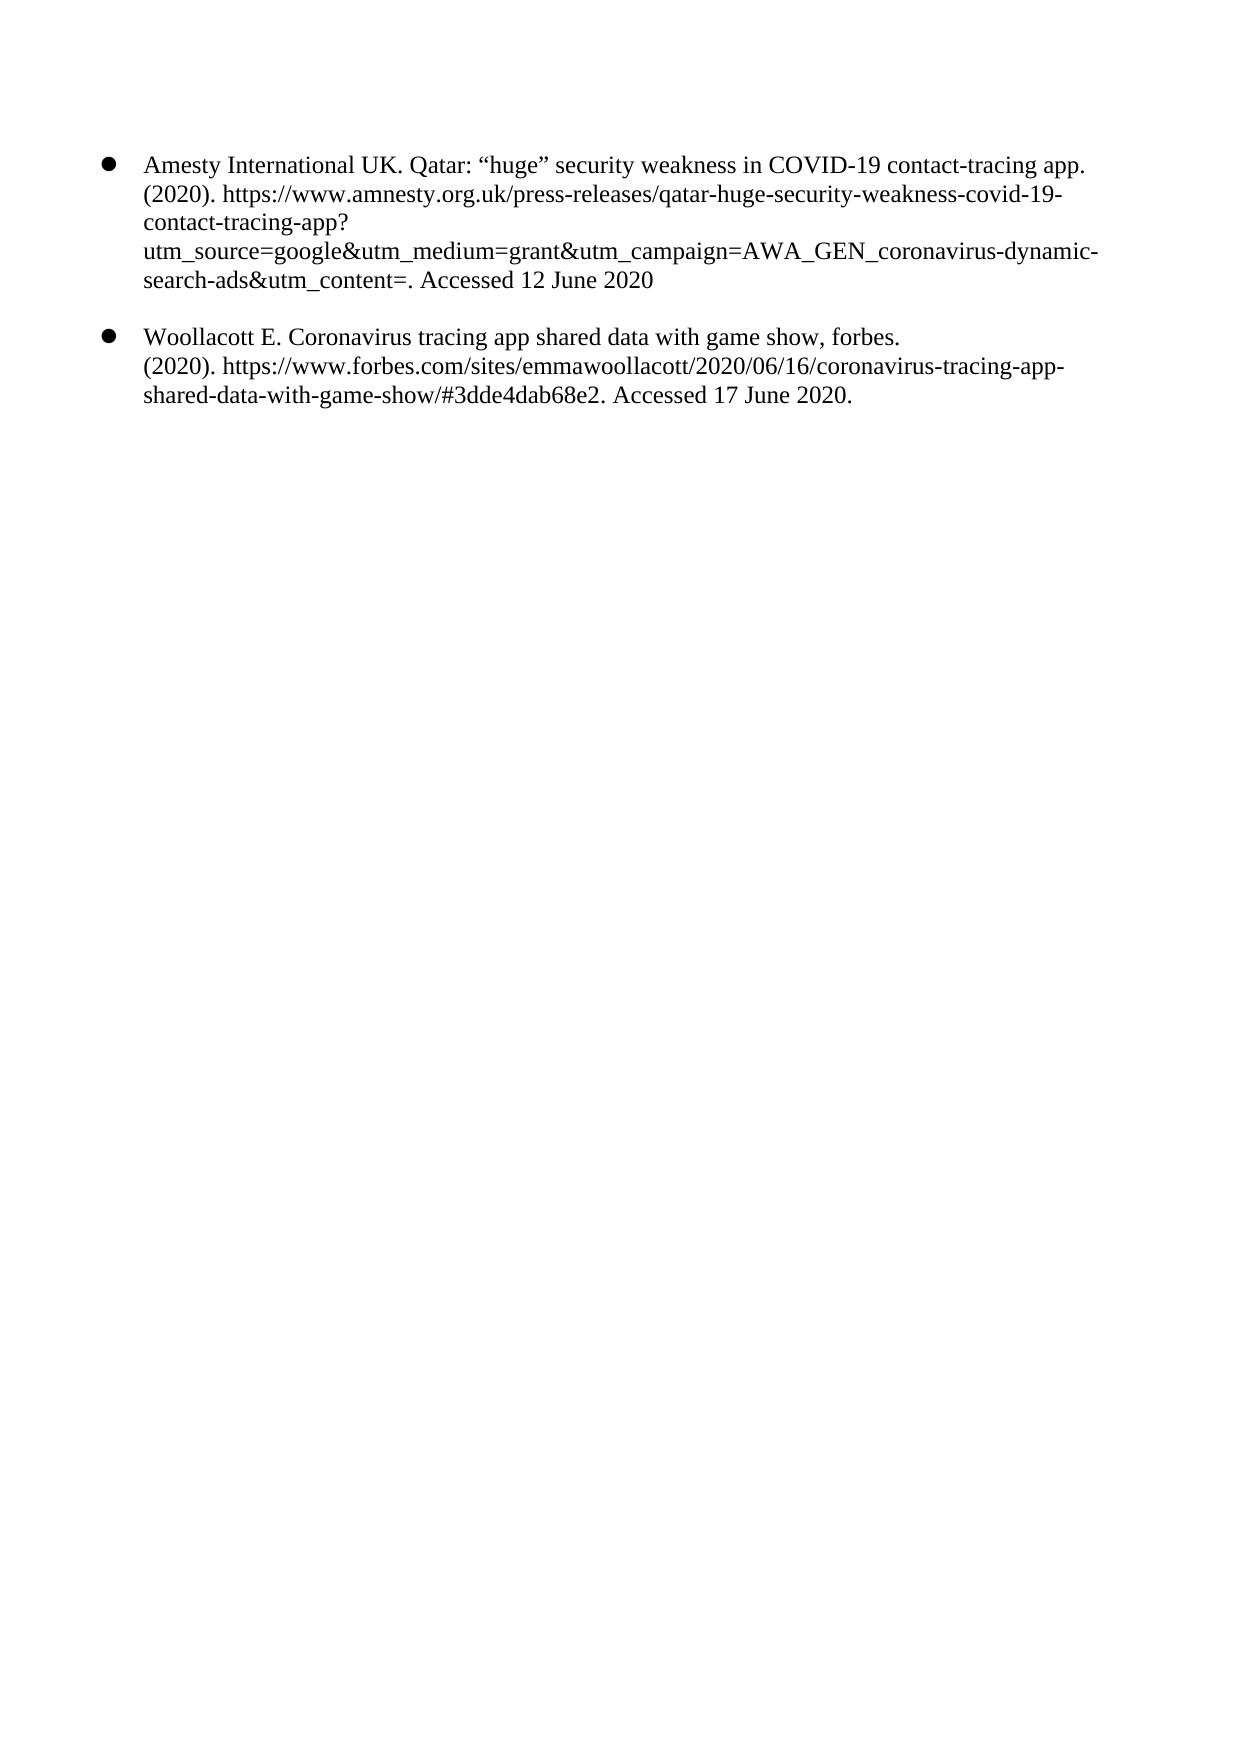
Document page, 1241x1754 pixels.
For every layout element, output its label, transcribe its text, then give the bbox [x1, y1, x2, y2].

list Amesty International UK. Qatar: “huge” security weakness in COVID-19 contact-tracing app. (2020). https://www.amnesty.org.uk/press-releases/qatar-huge-security-weakness-covid-19-contact-tracing-app?utm_source=google&utm_medium=grant&utm_campaign=AWA_GEN_coronavirus-dynamic-search-ads&utm_content=. Accessed 12 June 2020 [99, 150, 1103, 294]
list Woollacott E. Coronavirus tracing app shared data with game show, forbes. (2020). https://www.forbes.com/sites/emmawoollacott/2020/06/16/coronavirus-tracing-app-shared-data-with-game-show/#3dde4dab68e2. Accessed 17 June 2020. [99, 322, 1103, 409]
